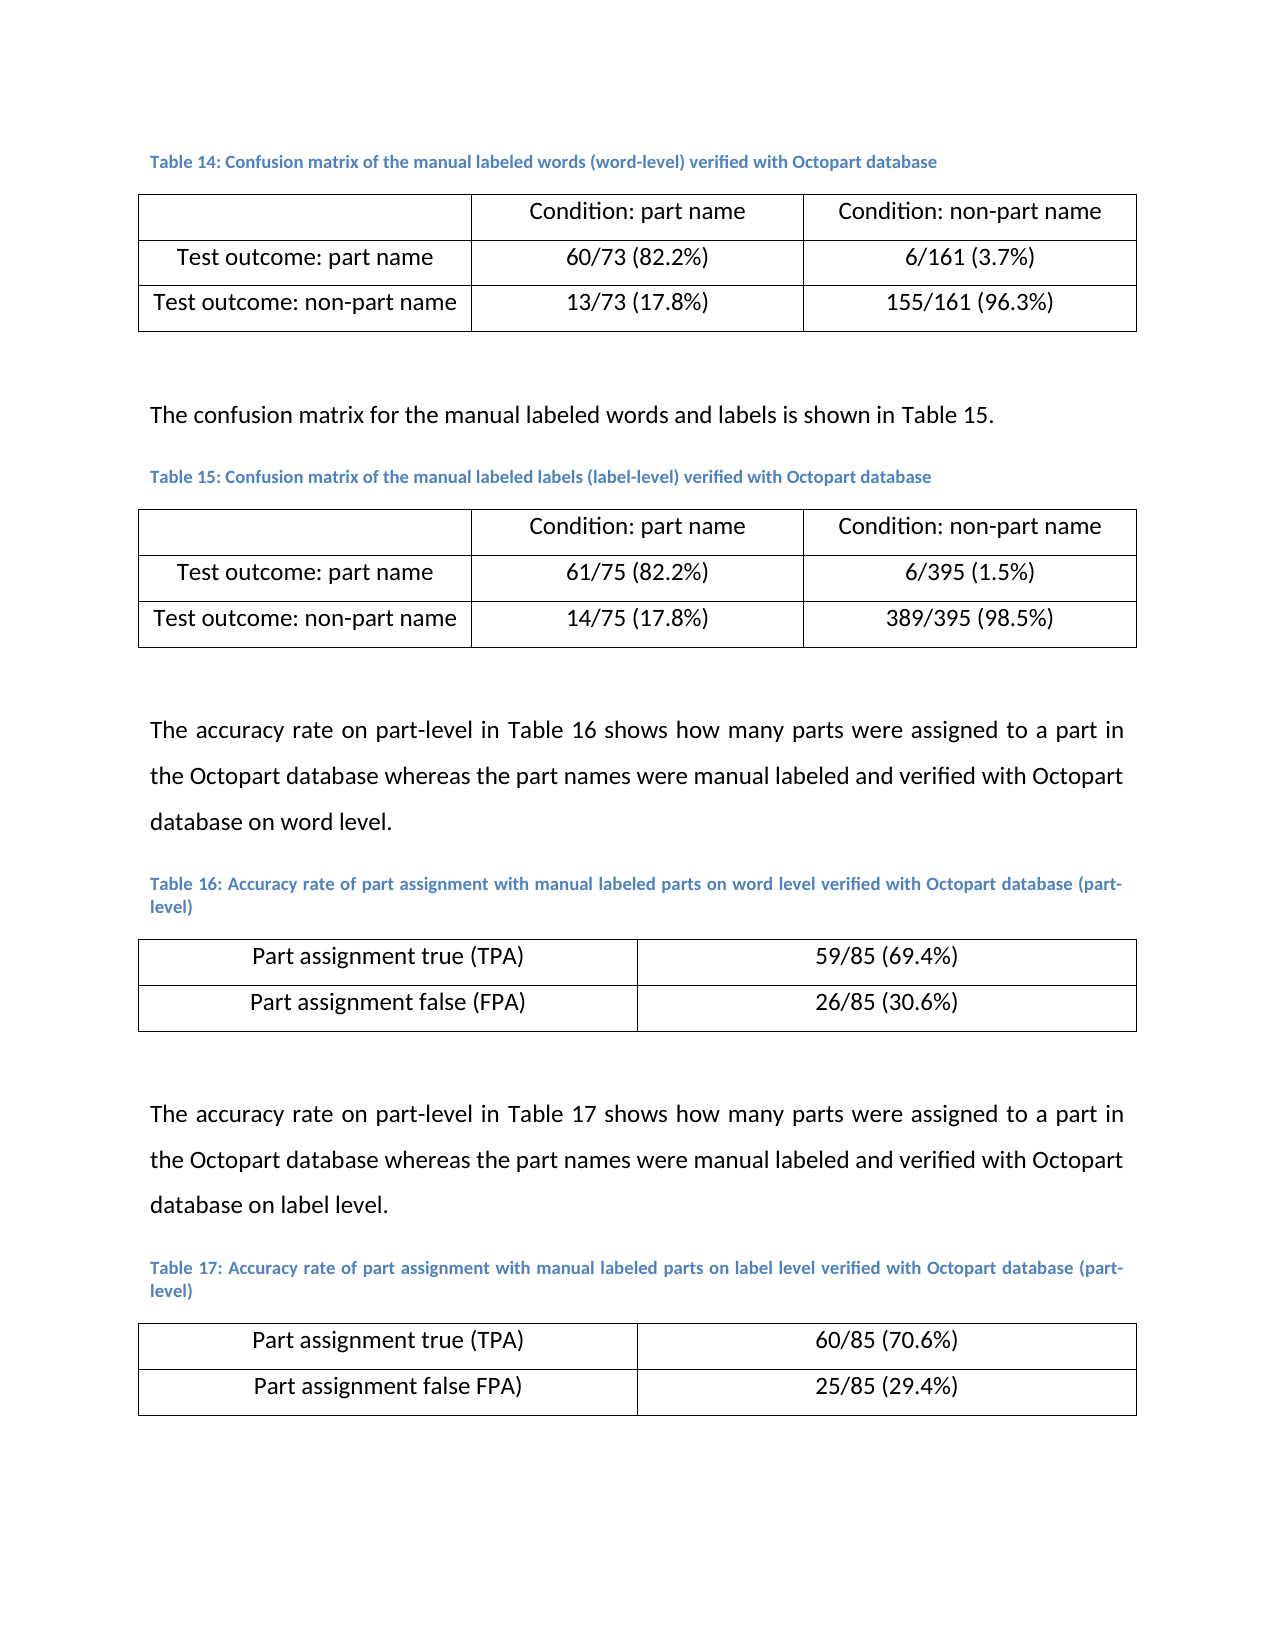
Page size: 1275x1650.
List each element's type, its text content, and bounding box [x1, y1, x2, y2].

table_header 59/85 (69.4%) [638, 940, 1136, 985]
table_cell 25/85 (29.4%) [638, 1370, 1136, 1414]
table_cell Part assignment false (FPA) [139, 986, 637, 1031]
table_header Condition: part name [472, 195, 803, 239]
table_cell 61/75 (82.2%) [472, 556, 803, 601]
table_header [139, 195, 471, 239]
table_cell 14/75 (17.8%) [472, 602, 803, 647]
table_cell Part assignment false FPA) [139, 1370, 637, 1414]
table_cell 26/85 (30.6%) [638, 986, 1136, 1031]
table_cell Test outcome: part name [139, 241, 471, 285]
table_cell 60/73 (82.2%) [472, 241, 803, 285]
table_header Condition: part name [472, 510, 803, 555]
table_header Part assignment true (TPA) [139, 940, 637, 985]
table_cell 389/395 (98.5%) [804, 602, 1136, 647]
table_cell 13/73 (17.8%) [472, 286, 803, 331]
table_cell 6/161 (3.7%) [804, 241, 1136, 285]
table_header Condition: non-part name [804, 510, 1136, 555]
table_header [139, 510, 471, 555]
table_header Part assignment true (TPA) [139, 1324, 637, 1369]
table_cell 6/395 (1.5%) [804, 556, 1136, 601]
table_cell Test outcome: non-part name [139, 286, 471, 331]
table_header Condition: non-part name [804, 195, 1136, 239]
table_cell Test outcome: part name [139, 556, 471, 601]
table_cell 155/161 (96.3%) [804, 286, 1136, 331]
table_header 60/85 (70.6%) [638, 1324, 1136, 1369]
table_cell Test outcome: non-part name [139, 602, 471, 647]
